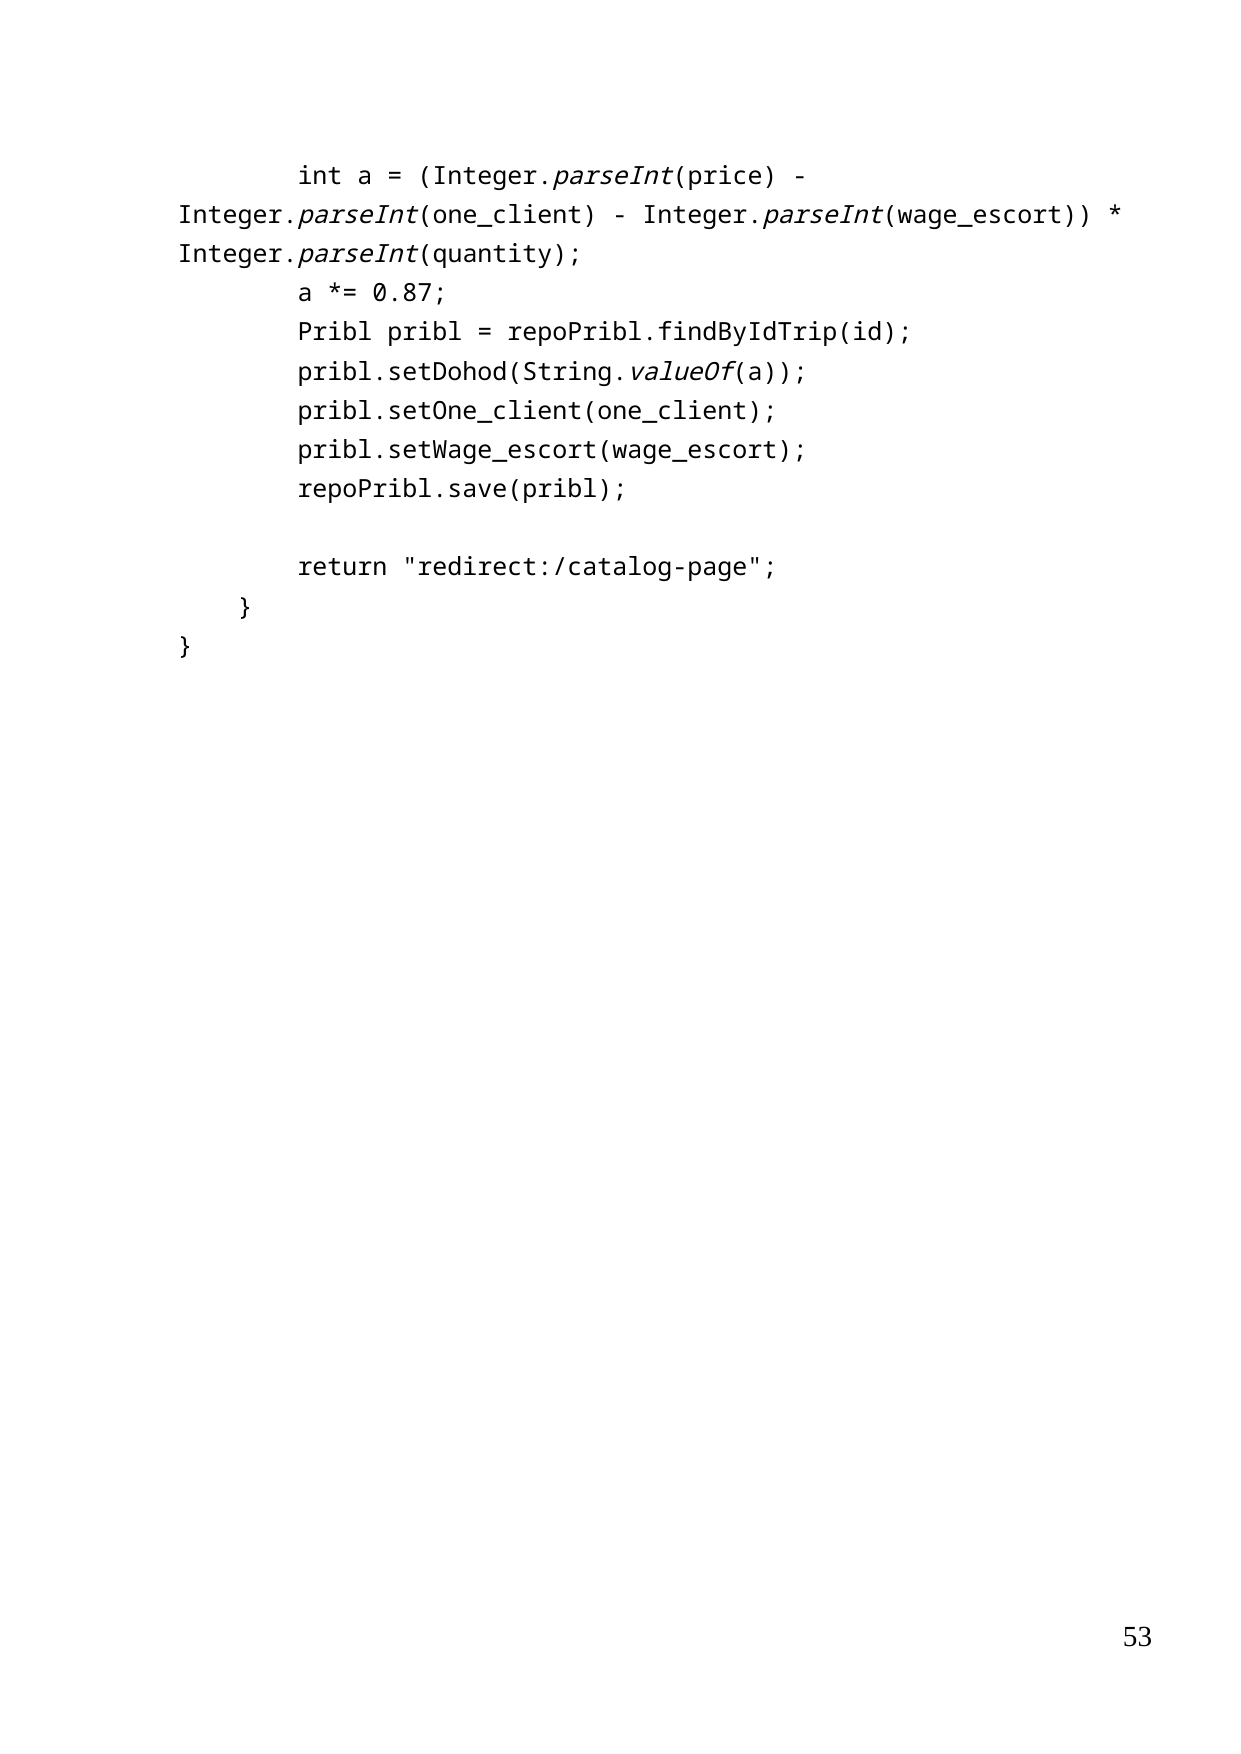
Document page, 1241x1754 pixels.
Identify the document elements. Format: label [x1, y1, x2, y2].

text [177, 118, 1152, 661]
